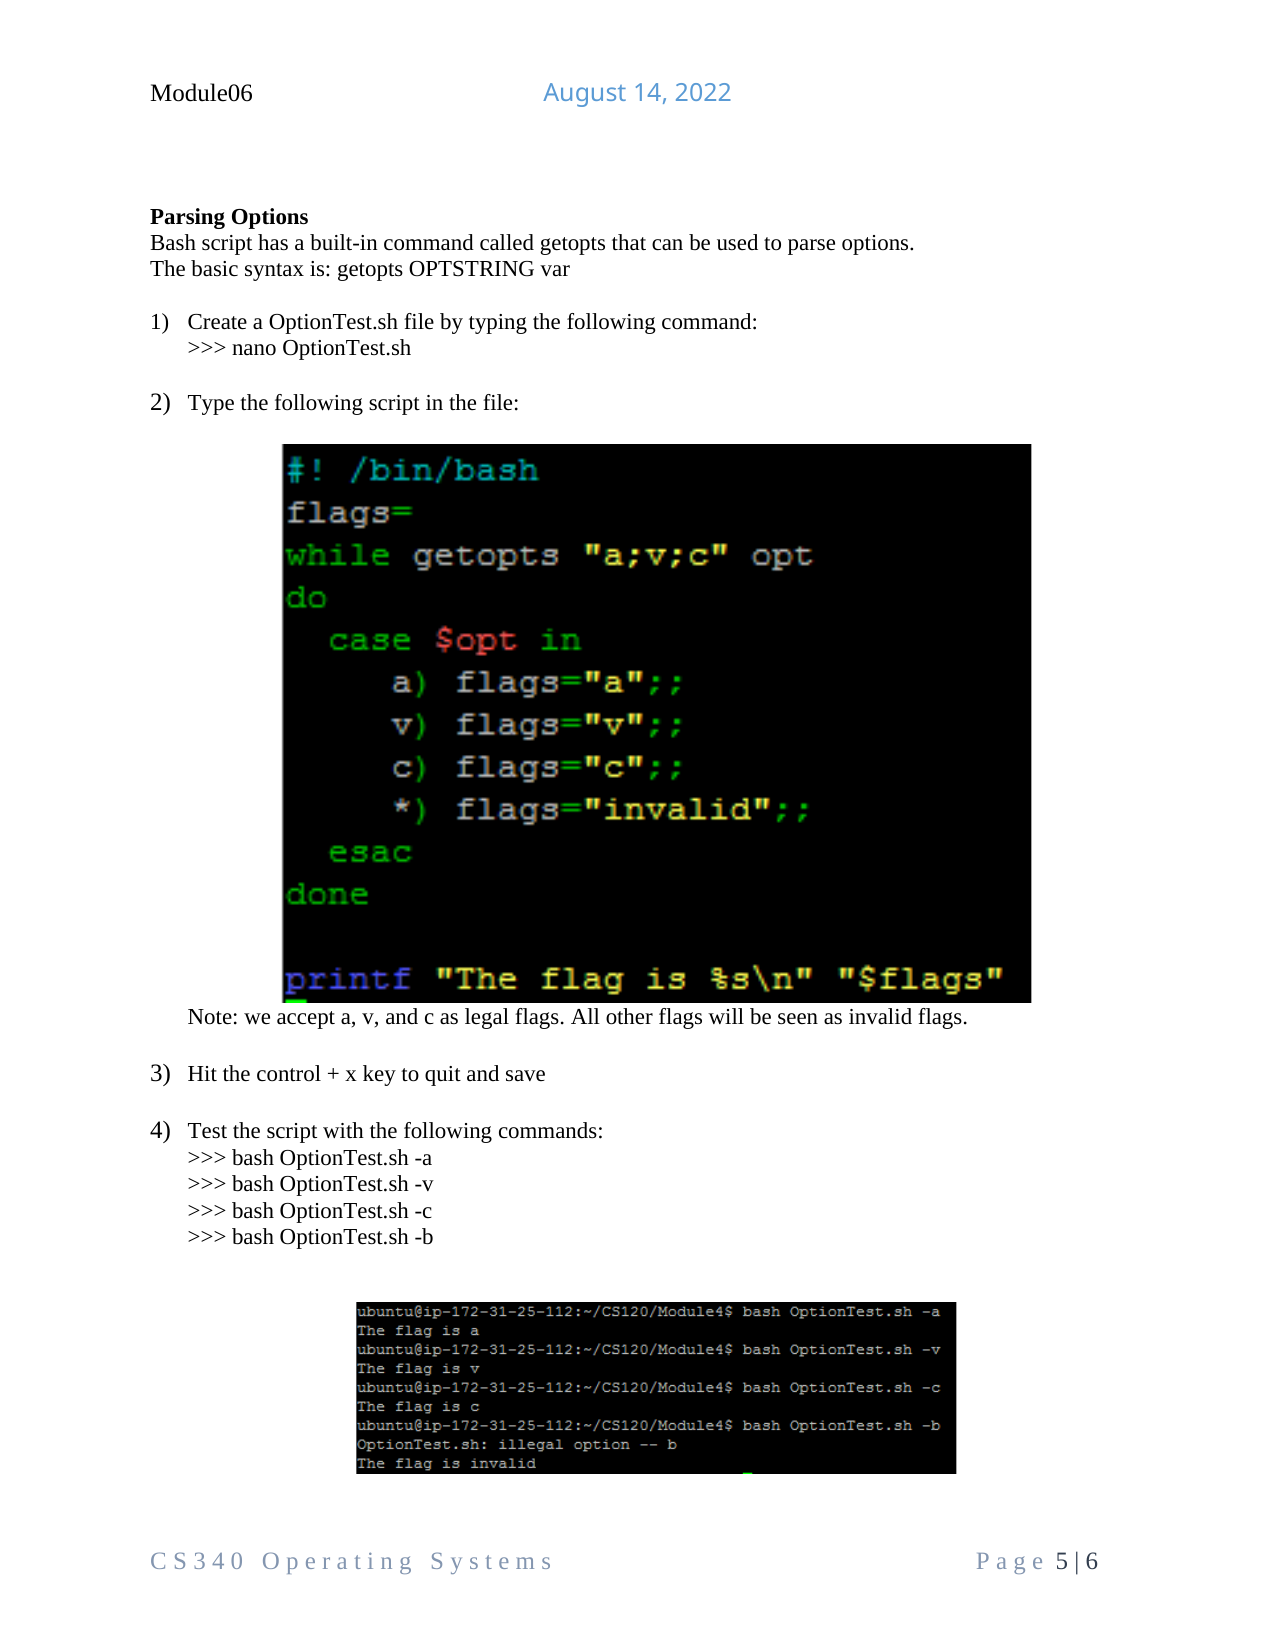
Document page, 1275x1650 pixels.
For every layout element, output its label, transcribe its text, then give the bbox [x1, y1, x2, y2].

text Parsing Options [150, 203, 1125, 229]
text Bash script has a built-in command called getopts that can be used to parse options. [150, 229, 1125, 255]
list Note: we accept a, v, and c as legal flags. All other flags will be seen as invalid flags. [187, 1003, 1125, 1029]
list >>> bash OptionTest.sh -b [187, 1223, 1125, 1249]
list Type the following script in the file: [150, 387, 1125, 416]
list Hit the control + x key to quit and save [150, 1058, 1125, 1087]
list >>> bash OptionTest.sh -v [187, 1170, 1125, 1197]
picture [356, 1302, 957, 1474]
list >>> bash OptionTest.sh -c [187, 1197, 1125, 1223]
list >>> nano OptionTest.sh [187, 334, 1125, 361]
list Test the script with the following commands: [150, 1115, 1125, 1144]
list >>> bash OptionTest.sh -a [187, 1144, 1125, 1170]
picture [281, 444, 1032, 1003]
text The basic syntax is: getopts OPTSTRING var [150, 255, 1125, 282]
list Create a OptionTest.sh file by typing the following command: [150, 308, 1125, 334]
